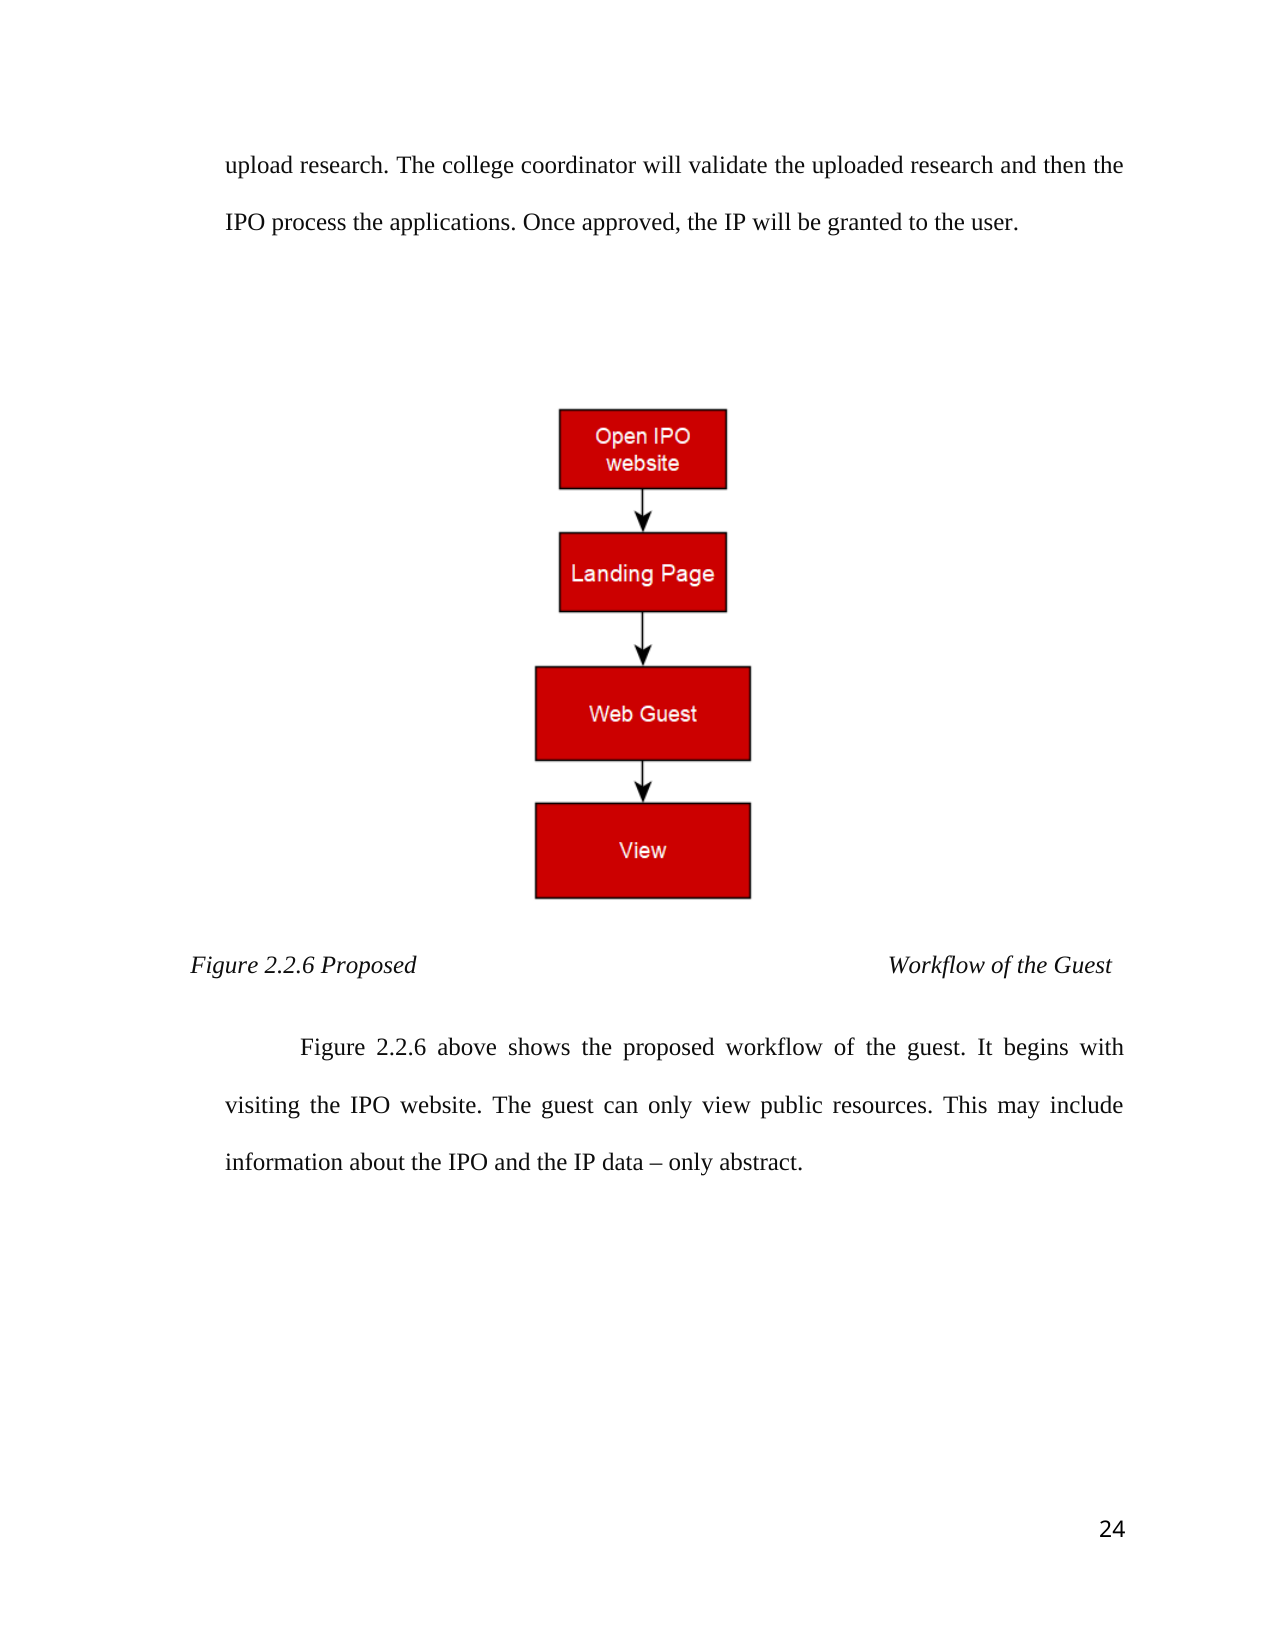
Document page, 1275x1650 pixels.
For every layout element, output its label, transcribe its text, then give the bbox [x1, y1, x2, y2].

text Figure 2.2.6 above shows the proposed workflow of the guest. It begins with visiting the IPO website. The guest can only view public resources. This may include information about the IPO and the IP data – only abstract. [225, 1032, 1125, 1176]
picture [477, 372, 858, 926]
text Figure 2.2.6 Proposed Workflow of the Guest [150, 950, 1125, 979]
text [225, 150, 1125, 236]
